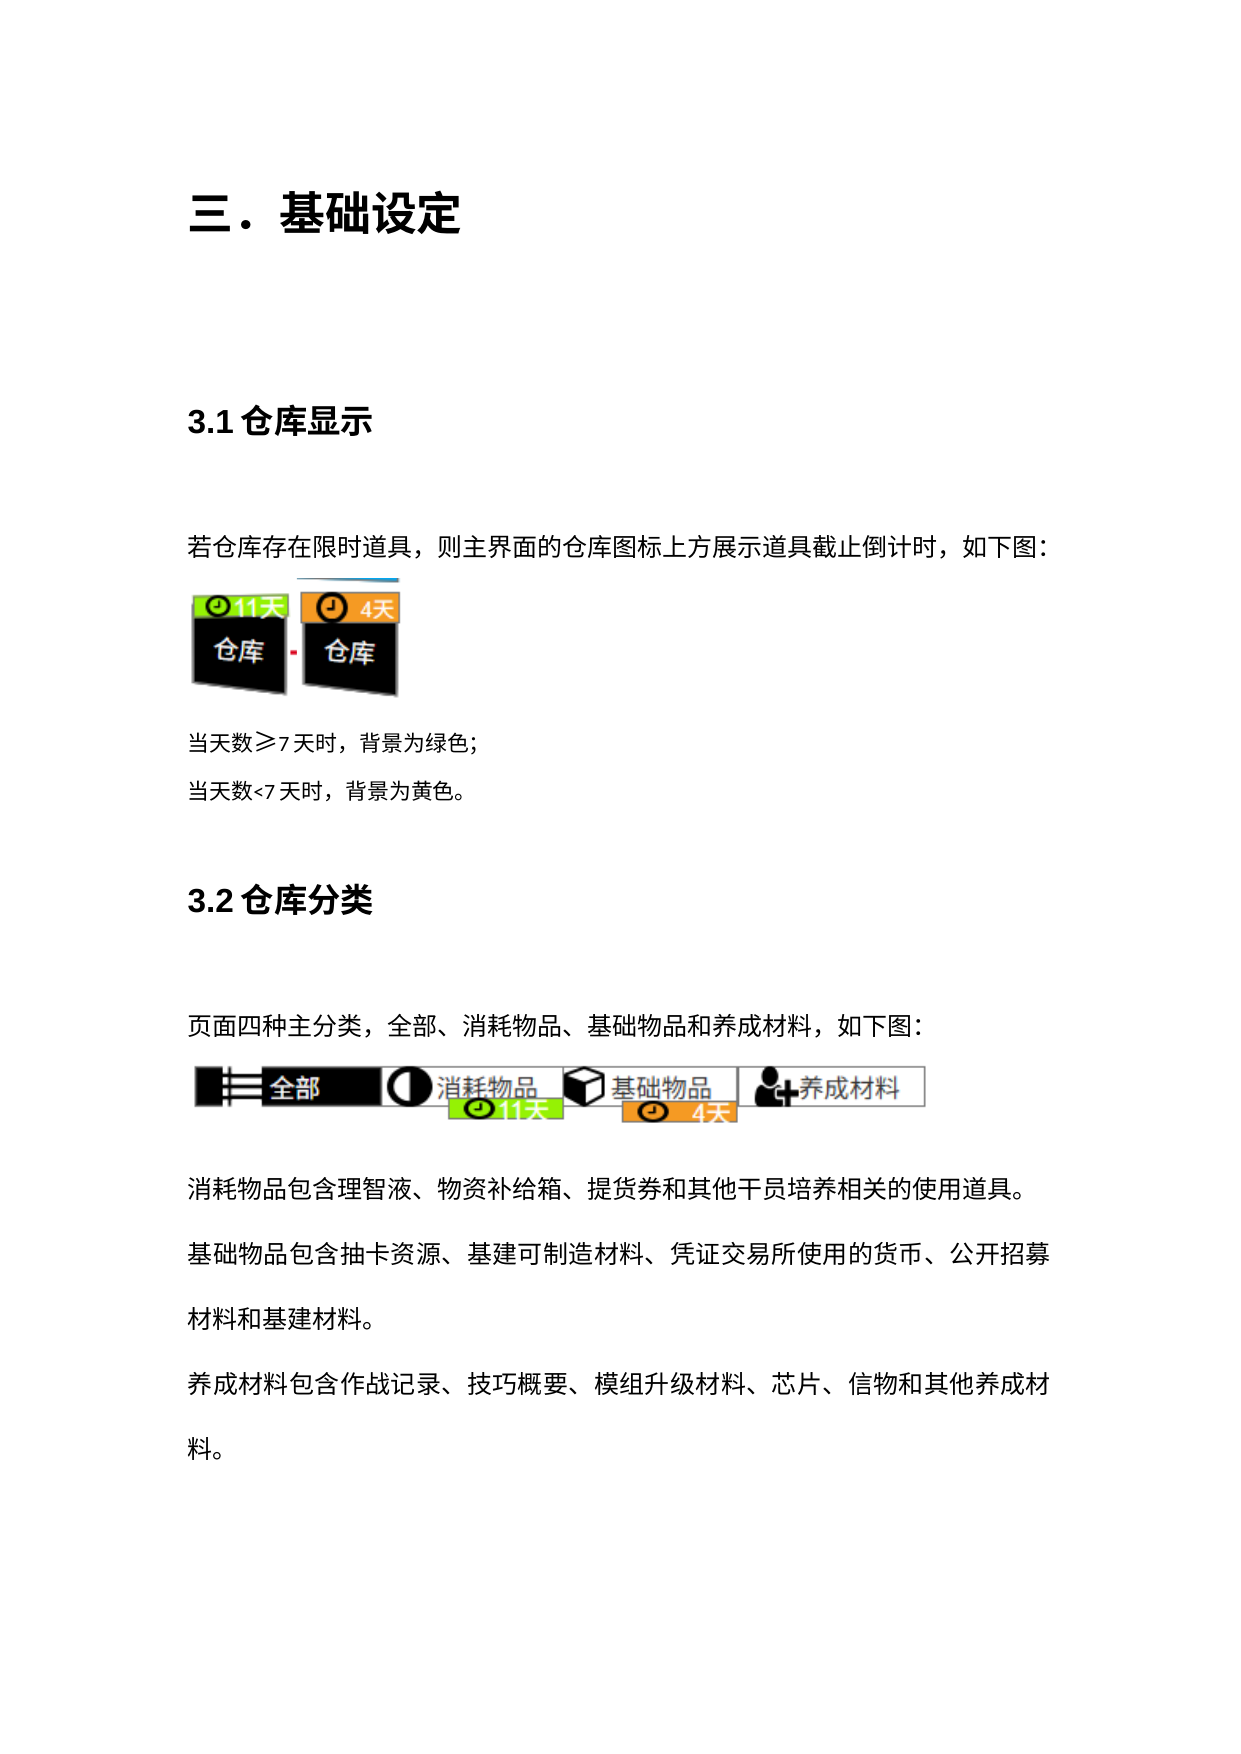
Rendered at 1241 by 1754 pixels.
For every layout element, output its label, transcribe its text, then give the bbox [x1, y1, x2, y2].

text 页面四种主分类，全部、消耗物品、基础物品和养成材料，如下图： [187, 992, 1053, 1057]
subtitle 3.2仓库分类 [187, 866, 1053, 931]
text 消耗物品包含理智液、物资补给箱、提货券和其他干员培养相关的使用道具。 [187, 1155, 1053, 1220]
text 养成材料包含作战记录、技巧概要、模组升级材料、芯片、信物和其他养成材料。 [187, 1350, 1053, 1480]
text 若仓库存在限时道具，则主界面的仓库图标上方展示道具截止倒计时，如下图： [187, 513, 1053, 578]
picture [187, 578, 405, 704]
text 当天数≥7天时，背景为绿色； [187, 708, 1053, 773]
text 当天数<7天时，背景为黄色。 [187, 773, 1053, 806]
subtitle 3.1仓库显示 [187, 387, 1053, 452]
text 基础物品包含抽卡资源、基建可制造材料、凭证交易所使用的货币、公开招募材料和基建材料。 [187, 1220, 1053, 1350]
picture [187, 1057, 943, 1137]
subtitle 三．基础设定 [187, 162, 1053, 259]
